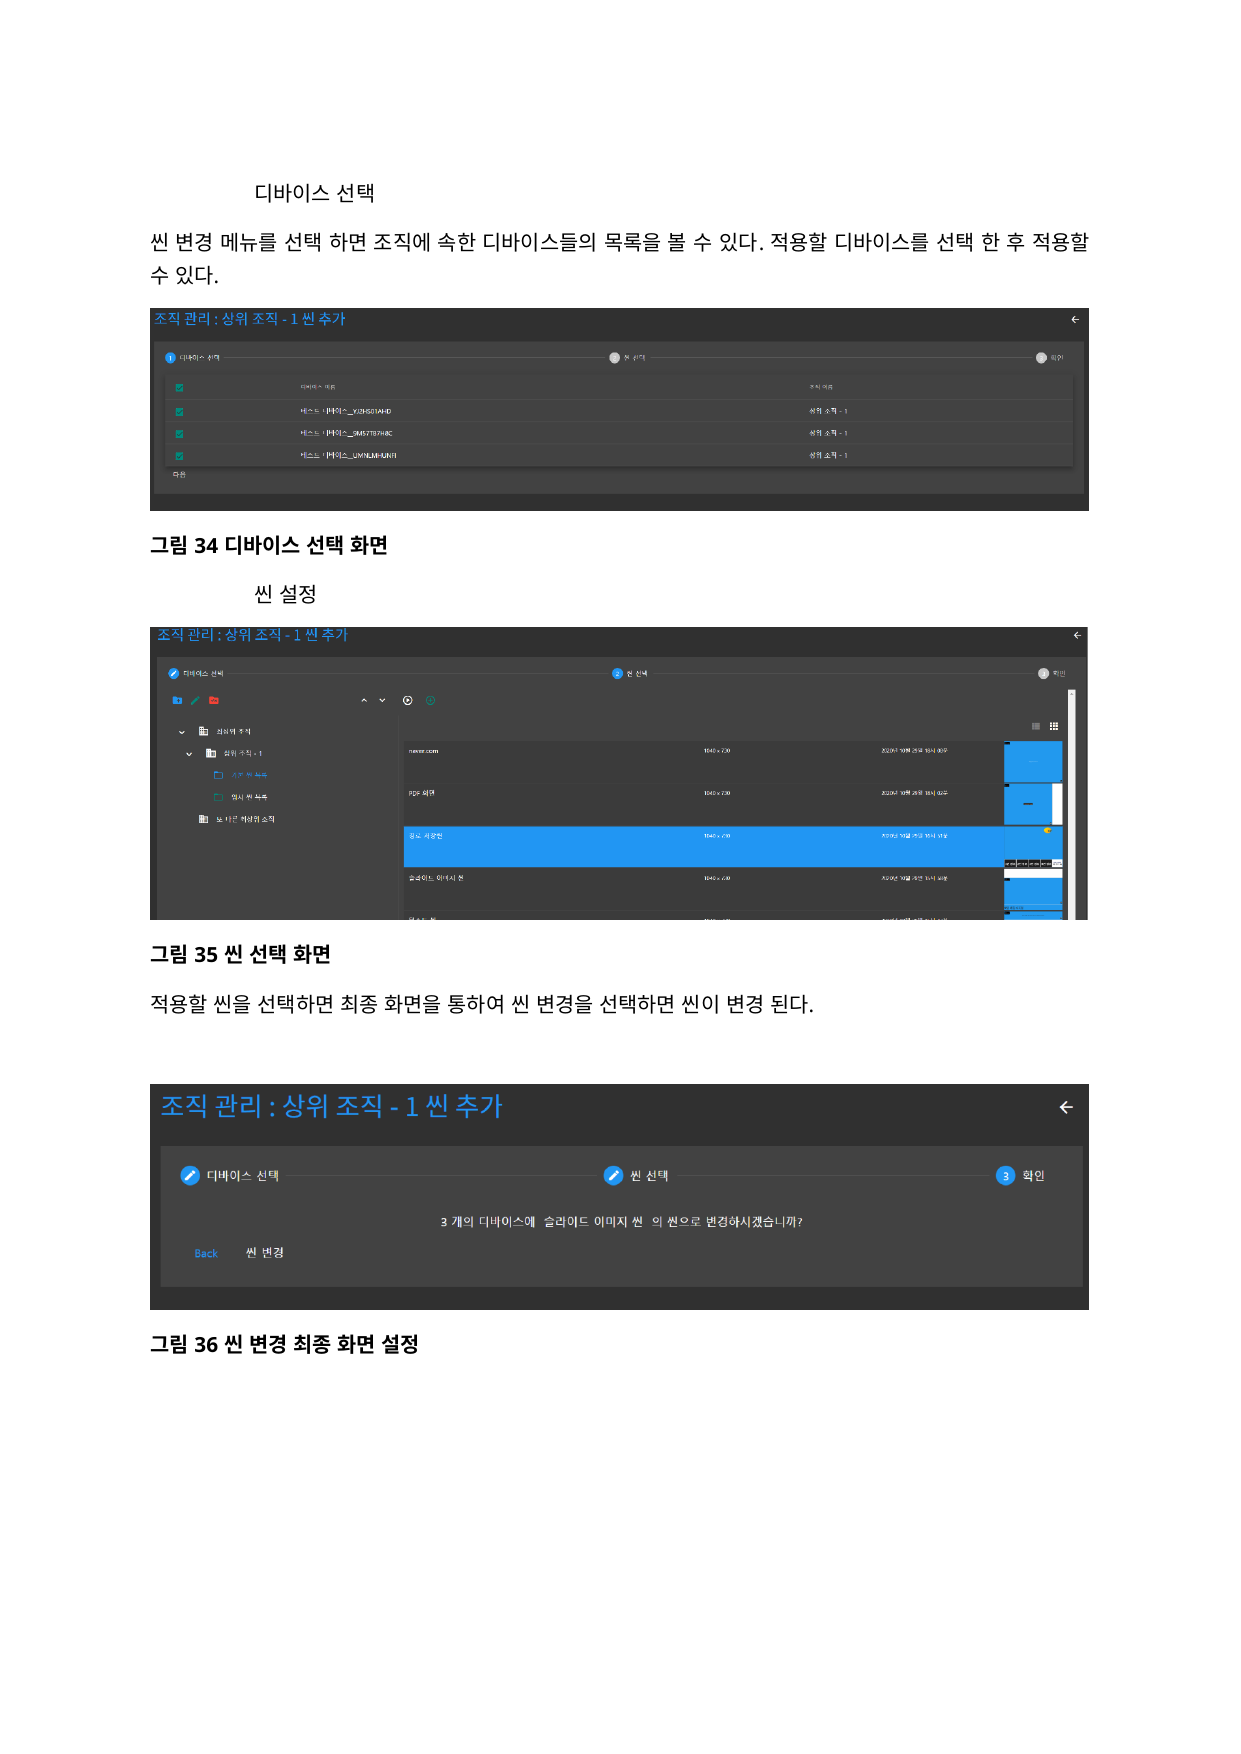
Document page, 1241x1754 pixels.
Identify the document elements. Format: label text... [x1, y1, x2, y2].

picture [150, 308, 1089, 511]
text 적용할 씬을 선택하면 최종 화면을 통하여 씬 변경을 선택하면 씬이 변경 된다. [150, 988, 1090, 1018]
text 그림 35 씬 선택 화면 [150, 939, 1090, 969]
picture [150, 627, 1088, 920]
text 씬 변경 메뉴를 선택 하면 조직에 속한 디바이스들의 목록을 볼 수 있다. 적용할 디바이스를 선택 한 후 적용할 수 있다. [150, 226, 1090, 289]
text 그림 34 디바이스 선택 화면 [150, 529, 1090, 559]
picture [150, 1084, 1089, 1310]
text 그림 36 씬 변경 최종 화면 설정 [150, 1328, 1090, 1359]
subtitle 디바이스 선택 [254, 177, 1090, 207]
subtitle 씬 설정 [254, 578, 1090, 608]
